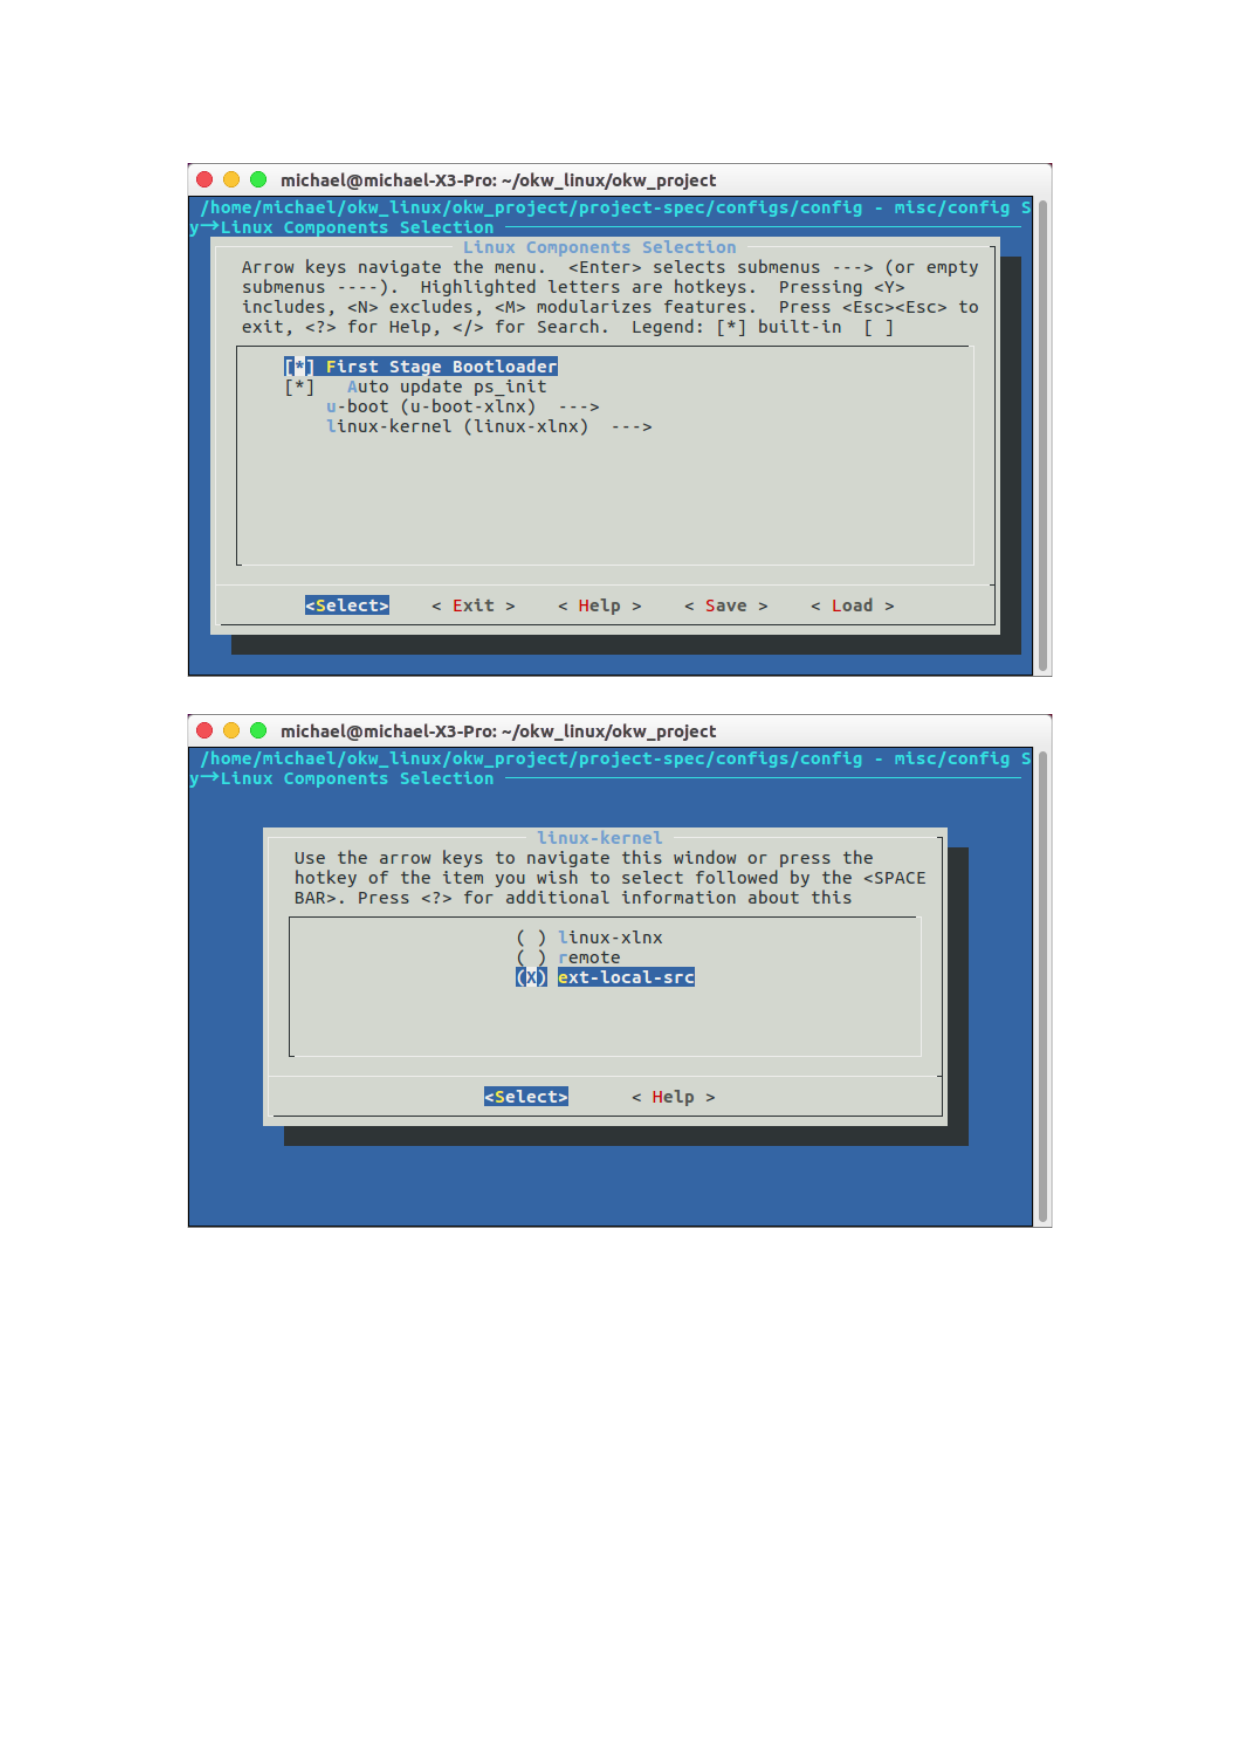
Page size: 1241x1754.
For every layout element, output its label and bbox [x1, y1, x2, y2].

picture [187, 163, 1053, 677]
picture [187, 714, 1053, 1228]
